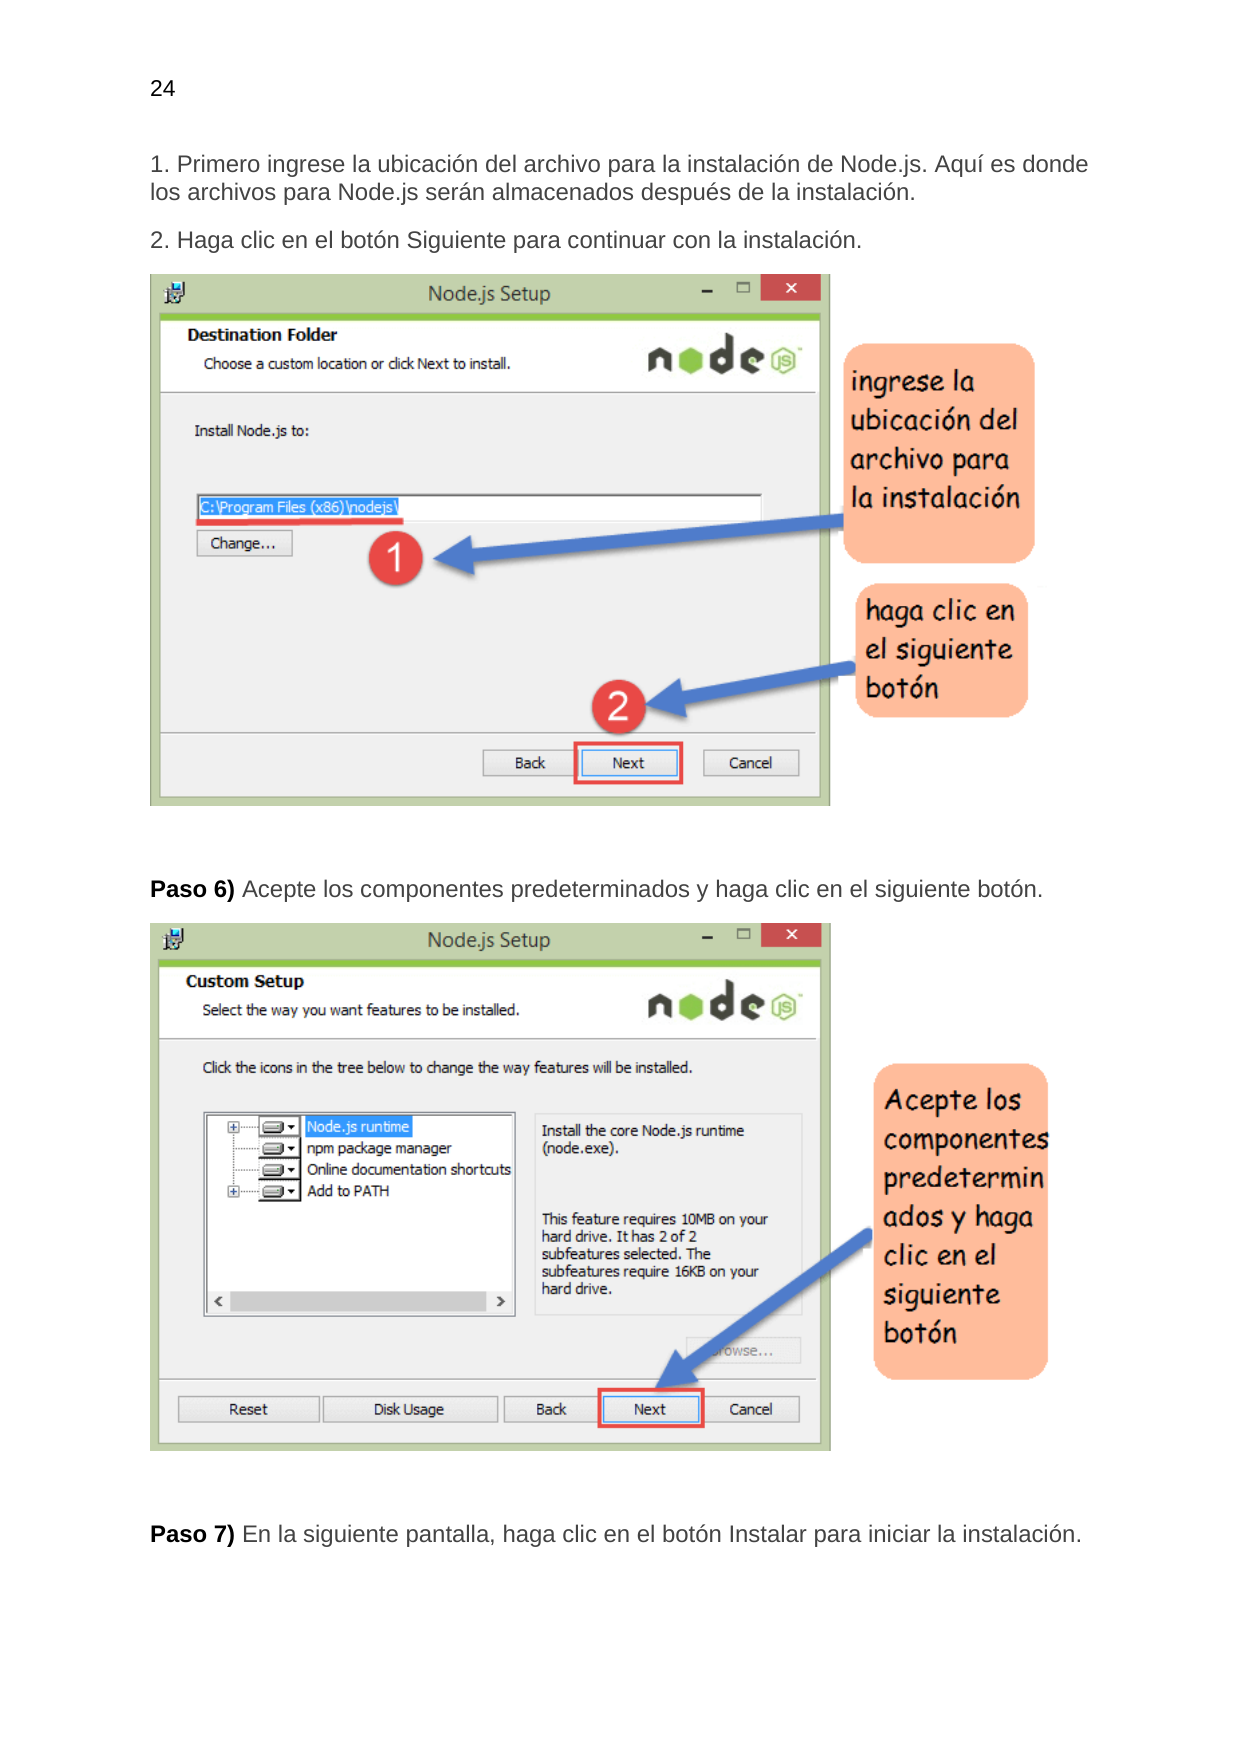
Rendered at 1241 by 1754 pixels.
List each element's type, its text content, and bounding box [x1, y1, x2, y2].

picture [150, 923, 1091, 1451]
picture [150, 274, 1091, 806]
text 2. Haga clic en el botón Siguiente para continuar con la instalación. [150, 226, 1090, 254]
text Paso 7) En la siguiente pantalla, haga clic en el botón Instalar para iniciar la instalación. [150, 1520, 1090, 1547]
text 1. Primero ingrese la ubicación del archivo para la instalación de Node.js. Aquí es donde los archivos para Node.js serán almacenados después de la instalación. [150, 150, 1090, 205]
text Paso 6) Acepte los componentes predeterminados y haga clic en el siguiente botón. [150, 875, 1090, 903]
